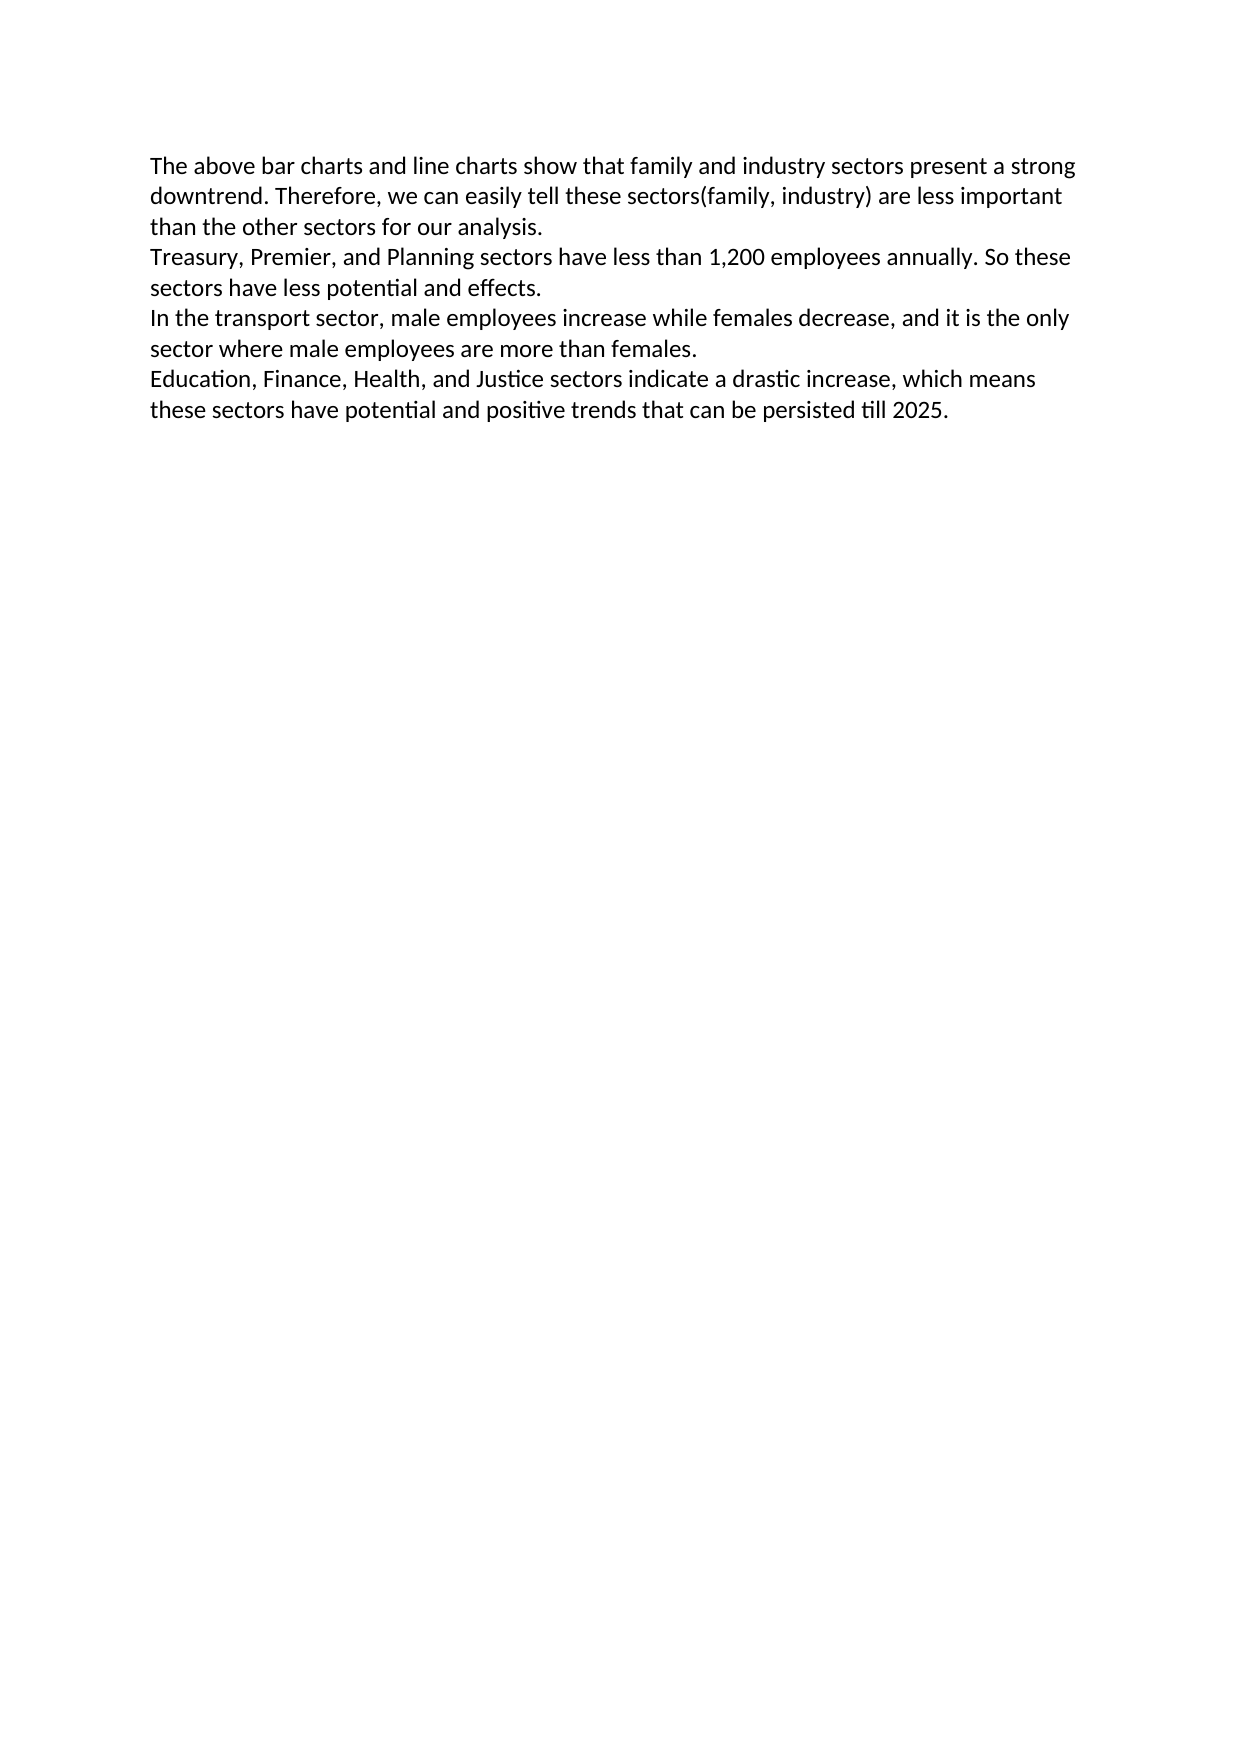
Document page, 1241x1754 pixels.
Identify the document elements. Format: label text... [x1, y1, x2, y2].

text The above bar charts and line charts show that family and industry sectors present a strong downtrend. Therefore, we can easily tell these sectors(family, industry) are less important than the other sectors for our analysis. [150, 150, 1090, 242]
text In the transport sector, male employees increase while females decrease, and it is the only sector where male employees are more than females. [150, 303, 1090, 364]
text Treasury, Premier, and Planning sectors have less than 1,200 employees annually. So these sectors have less potential and effects. [150, 242, 1090, 303]
text Education, Finance, Health, and Justice sectors indicate a drastic increase, which means these sectors have potential and positive trends that can be persisted till 2025. [150, 364, 1090, 425]
